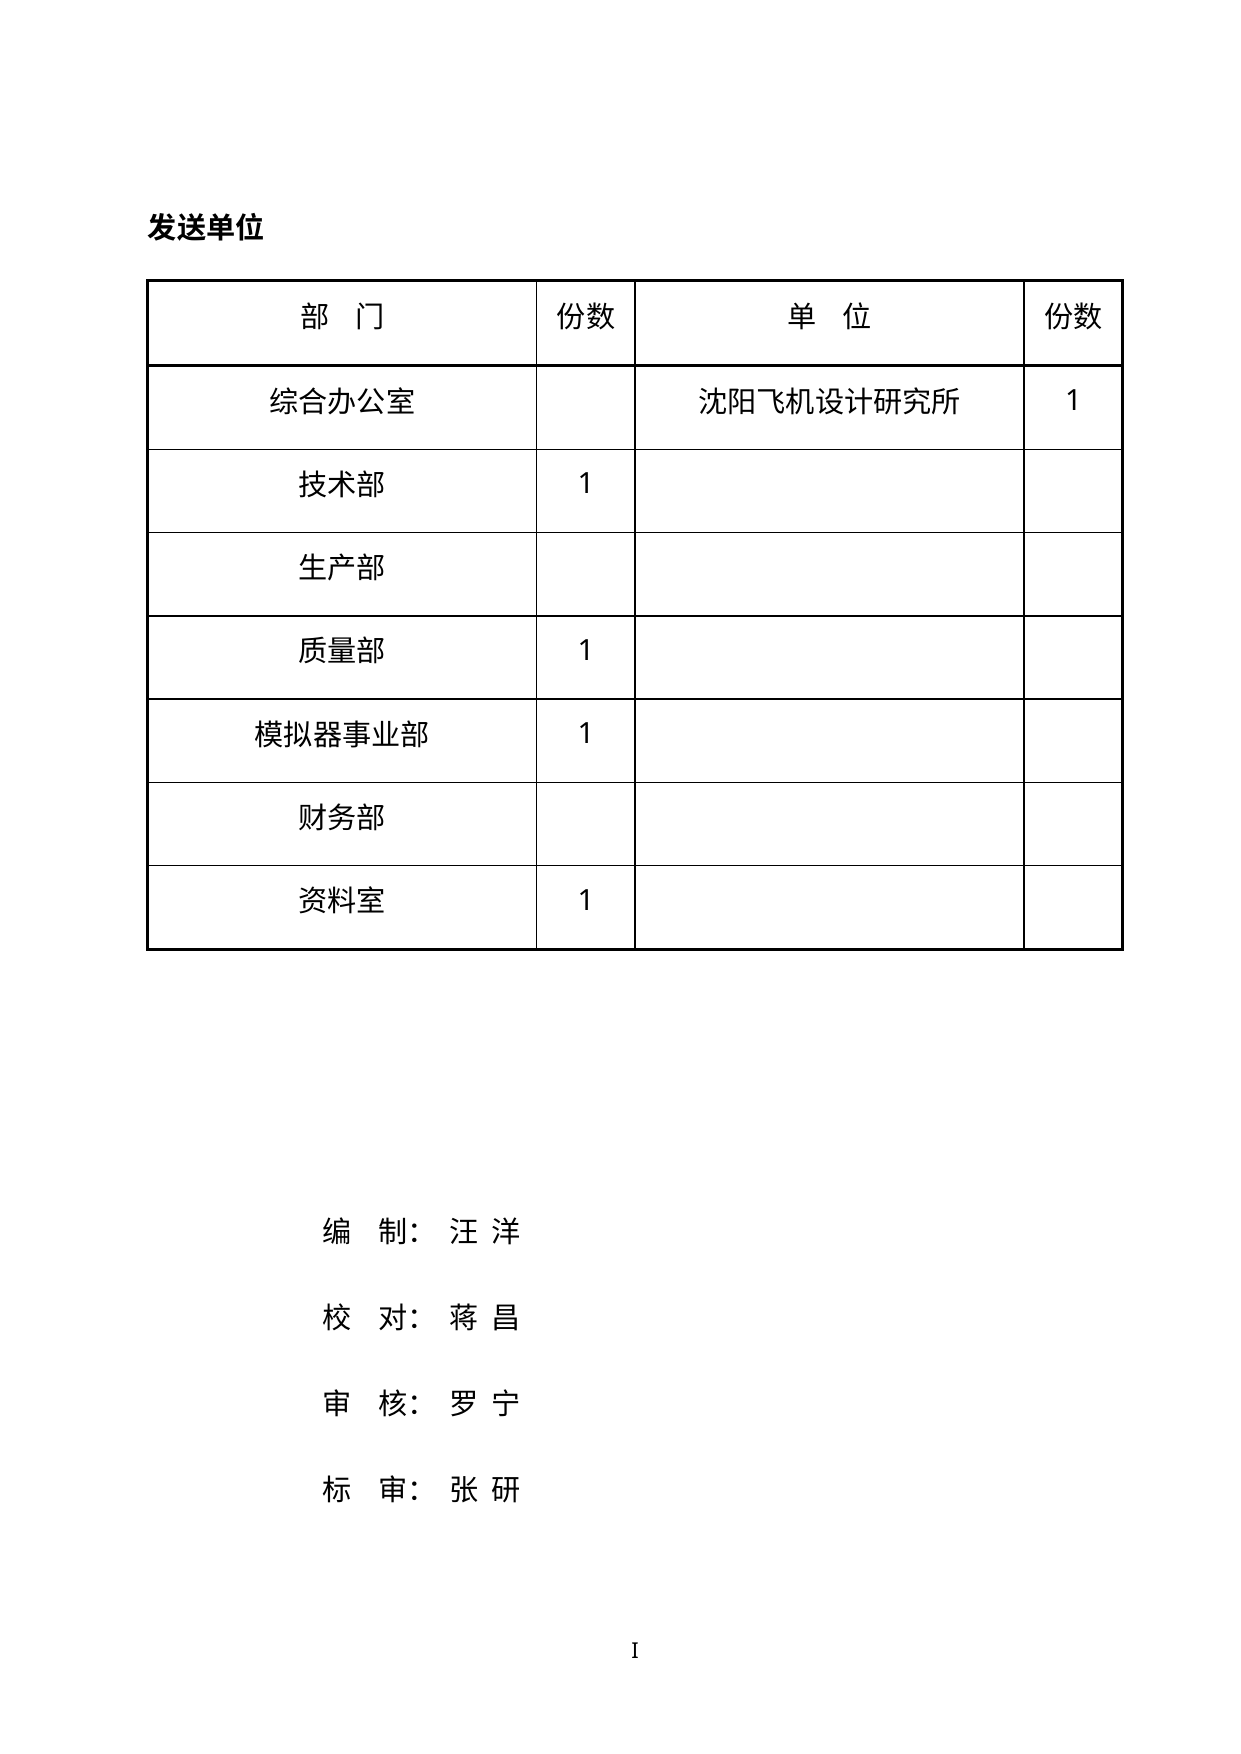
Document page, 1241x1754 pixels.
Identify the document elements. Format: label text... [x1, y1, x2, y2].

text 发送单位 [148, 193, 1122, 258]
table_cell 1 [537, 617, 634, 698]
table_cell [636, 450, 1023, 532]
table_cell [636, 783, 1023, 865]
text 校 对： 蒋 昌 [148, 1283, 1122, 1348]
table_cell [1025, 866, 1121, 948]
table_header 份数 [537, 282, 634, 364]
table_cell [636, 866, 1023, 948]
table_cell [1025, 783, 1121, 865]
table_cell 1 [537, 450, 634, 532]
table_cell 沈阳飞机设计研究所 [636, 367, 1023, 449]
table_cell 技术部 [149, 450, 536, 532]
text 审 核： 罗 宁 [148, 1369, 1122, 1434]
table_header 份数 [1025, 282, 1121, 364]
text 编 制： 汪 洋 [148, 1197, 1122, 1262]
table_cell [636, 700, 1023, 782]
table_cell [636, 617, 1023, 698]
table_header 部 门 [149, 282, 536, 364]
table_cell 1 [537, 700, 634, 782]
table_header 单 位 [636, 282, 1023, 364]
table_cell 1 [1025, 367, 1121, 449]
table_cell [1025, 533, 1121, 615]
table_cell 综合办公室 [149, 367, 536, 449]
table_cell [636, 533, 1023, 615]
text 标 审： 张 研 [148, 1456, 1122, 1521]
table_cell 资料室 [149, 866, 536, 948]
table_cell [537, 367, 634, 449]
table_cell 质量部 [149, 617, 536, 698]
table_cell [1025, 700, 1121, 782]
table_cell 生产部 [149, 533, 536, 615]
table_cell 财务部 [149, 783, 536, 865]
table_cell [1025, 617, 1121, 698]
table_cell [1025, 450, 1121, 532]
table_cell [537, 533, 634, 615]
table_cell [537, 783, 634, 865]
table_cell 模拟器事业部 [149, 700, 536, 782]
table_cell 1 [537, 866, 634, 948]
